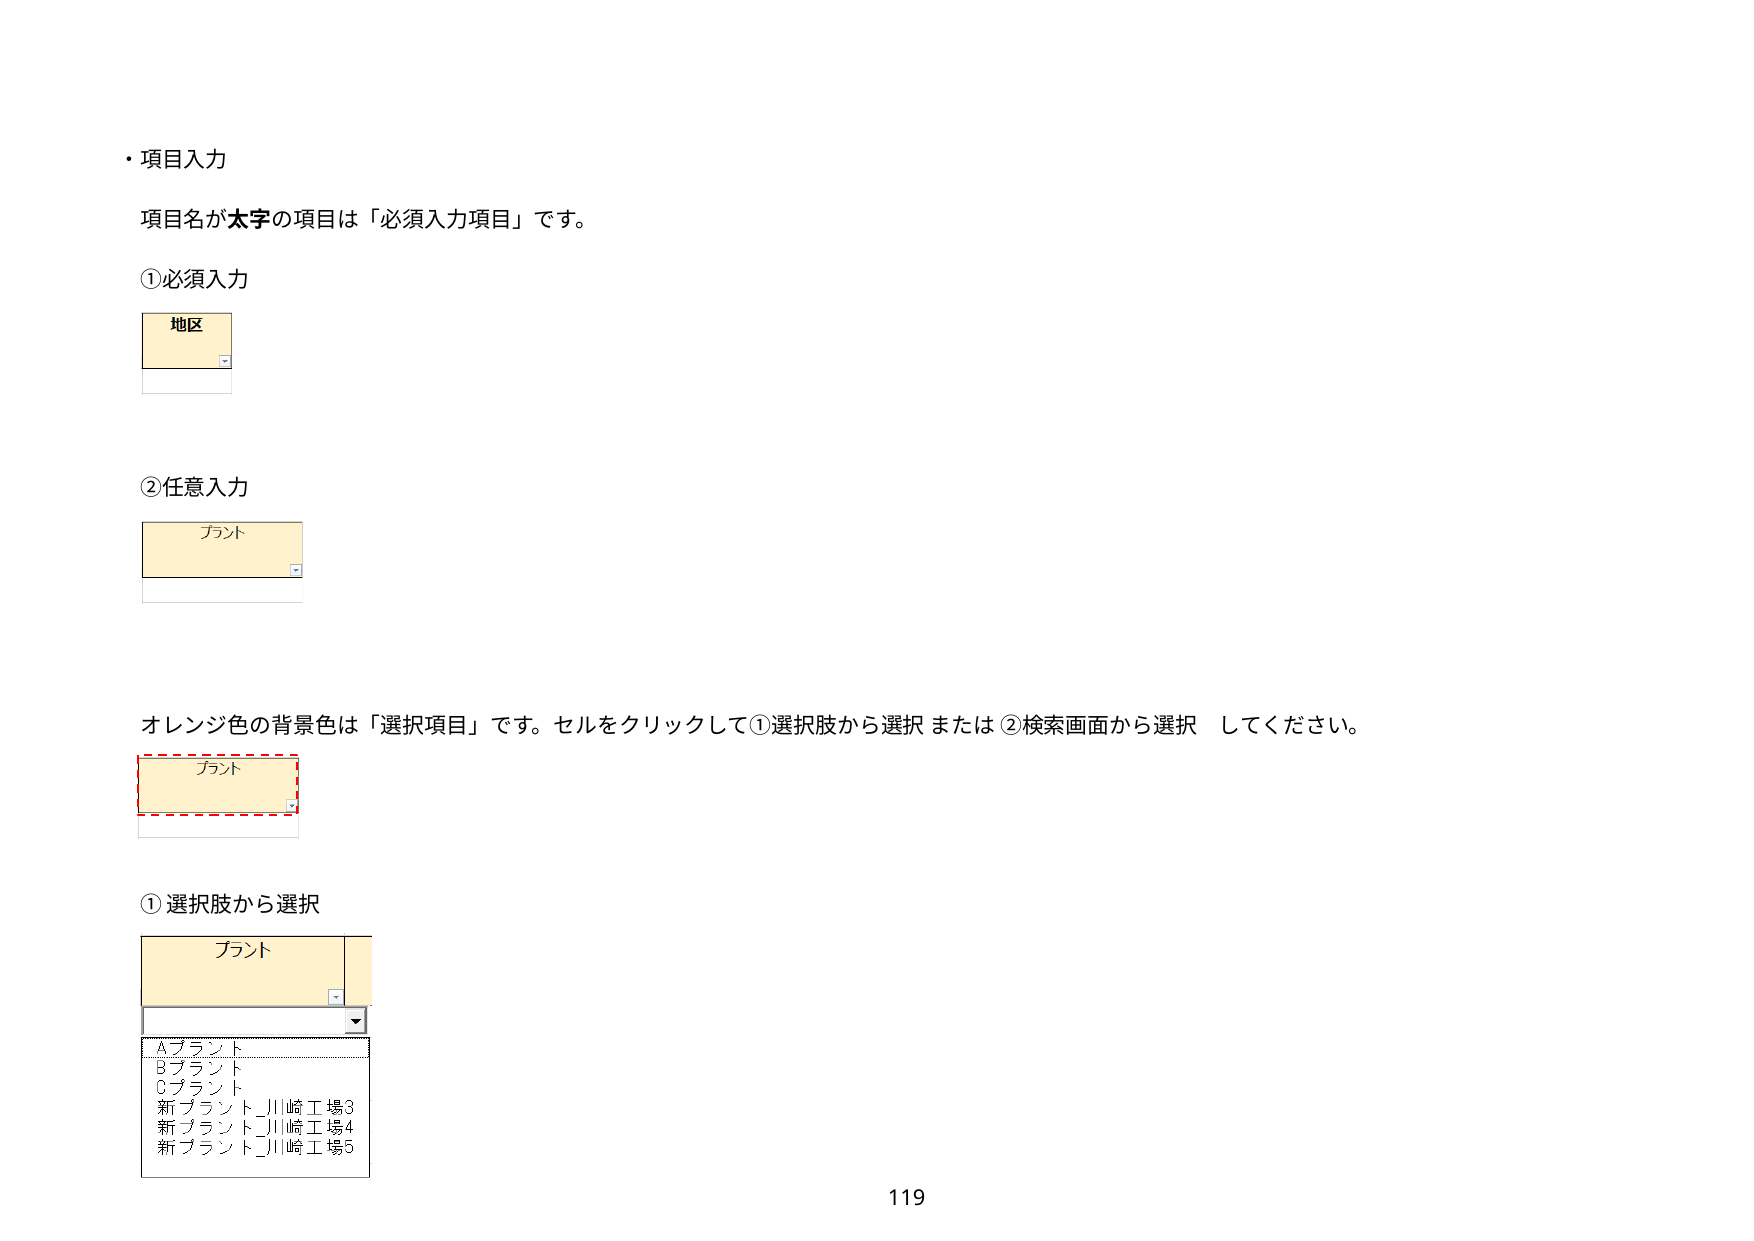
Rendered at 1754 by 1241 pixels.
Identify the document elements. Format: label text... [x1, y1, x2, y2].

picture [141, 521, 303, 604]
picture [137, 756, 299, 839]
text ②任意入力 [118, 456, 1695, 516]
text ① 選択肢から選択 [118, 873, 1695, 933]
picture [141, 312, 232, 395]
text ①必須入力 [118, 248, 1695, 307]
picture [140, 933, 372, 1178]
text オレンジ色の背景色は「選択項目」です。セルをクリックして①選択肢から選択 または ②検索画面から選択 してください。 [118, 694, 1695, 754]
text 項目名が太字の項目は「必須入力項目」です。 [118, 188, 1695, 248]
text ・項目入力 [118, 128, 1695, 188]
